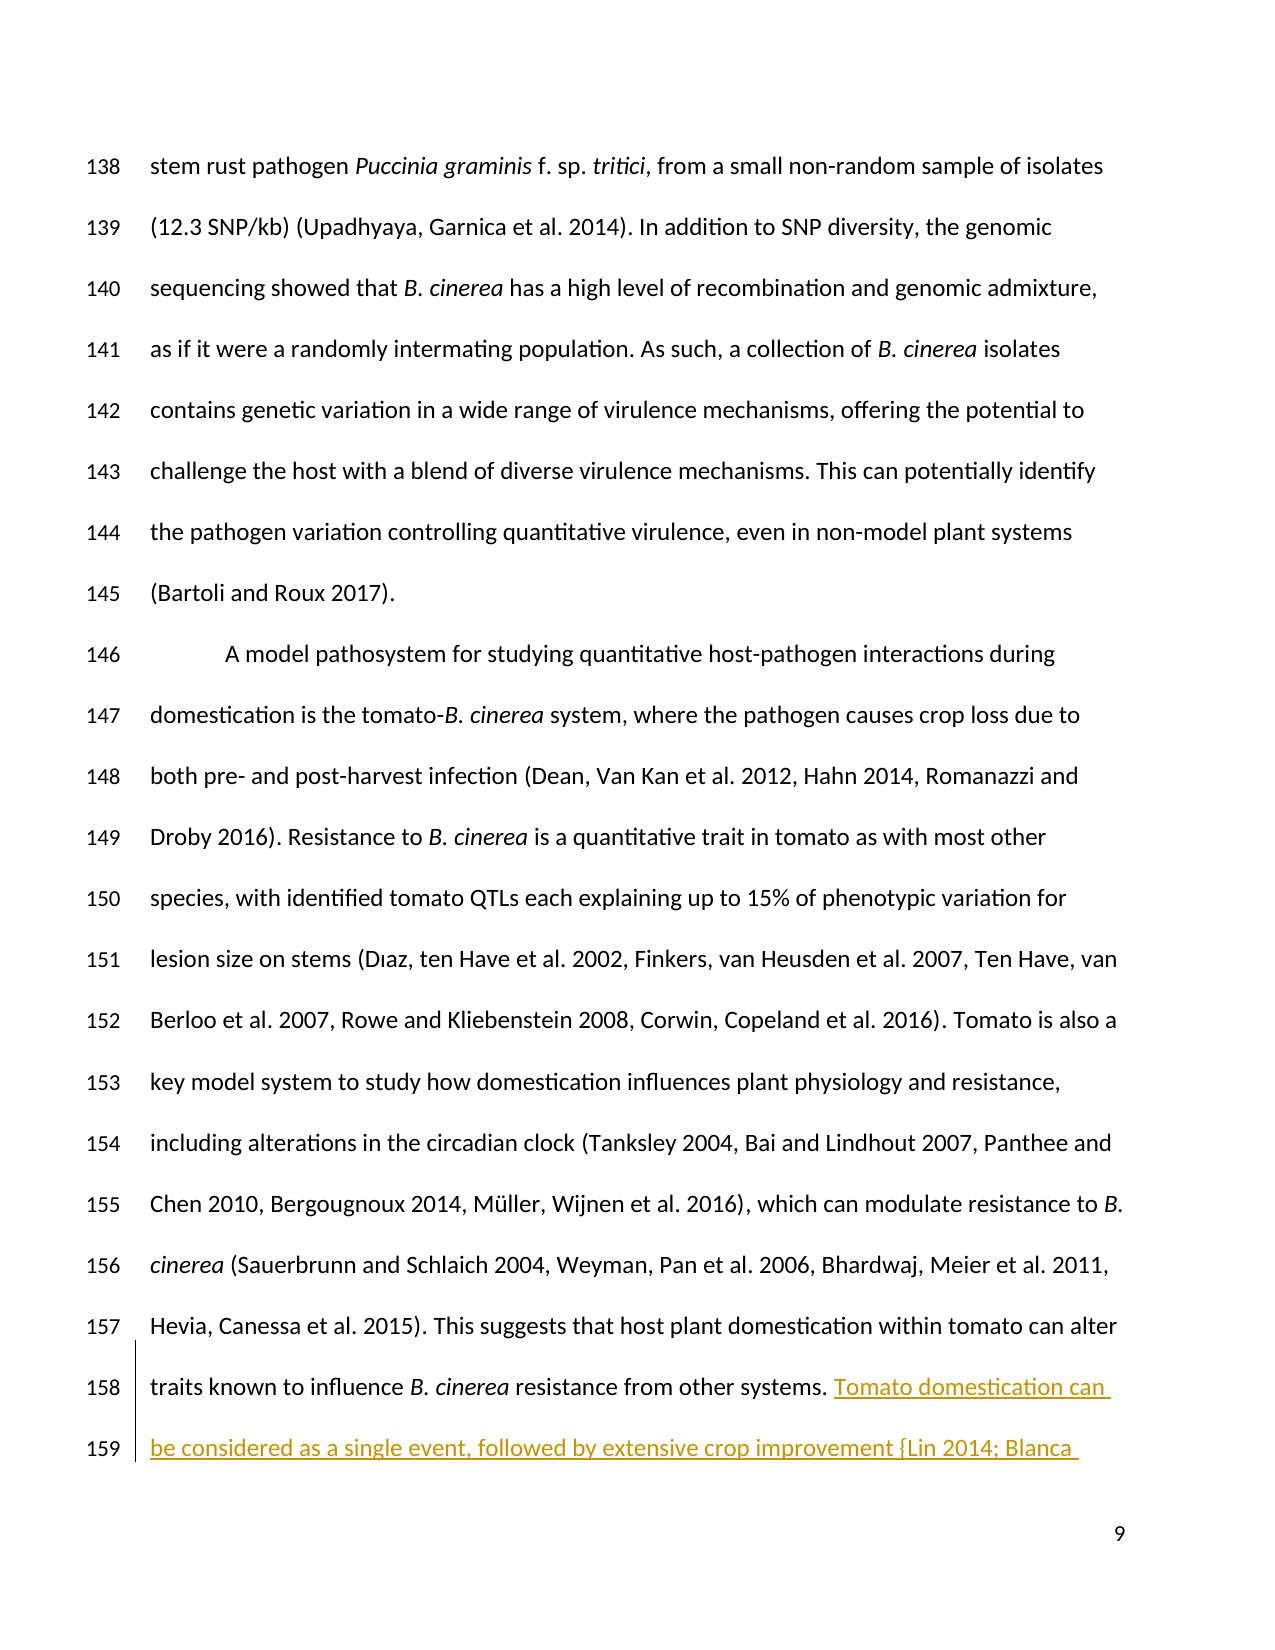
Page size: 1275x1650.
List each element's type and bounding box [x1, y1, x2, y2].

text [150, 150, 1125, 608]
text [150, 638, 1125, 1462]
